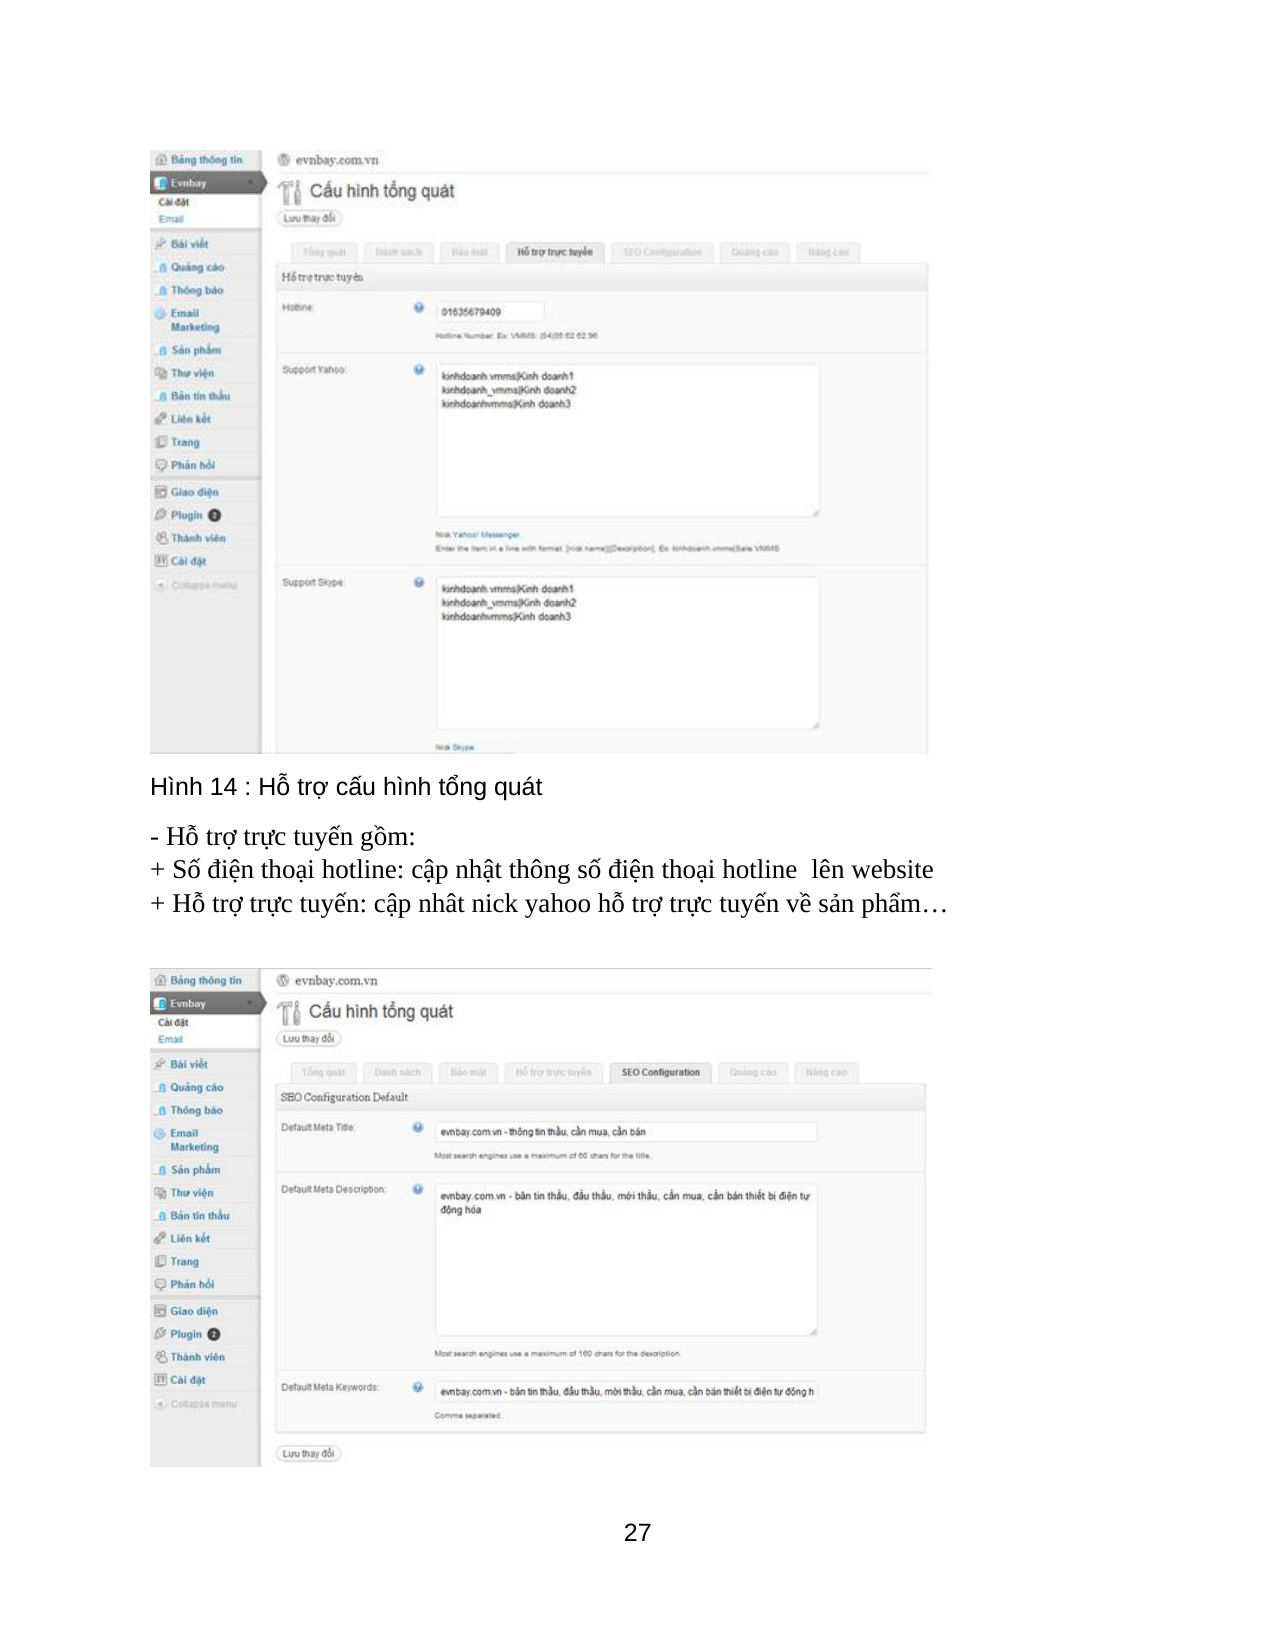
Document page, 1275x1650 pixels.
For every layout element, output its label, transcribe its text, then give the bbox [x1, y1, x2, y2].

text - Hỗ trợ trực tuyến gồm: + Số điện thoại hotline: cập nhật thông số điện thoại hotline lên website + Hỗ trợ trực tuyến: cập nhât nick yahoo hỗ trợ trực tuyến về sản phẩm… [150, 820, 1125, 918]
picture [150, 150, 932, 754]
picture [150, 968, 932, 1467]
text Hình 14 : Hỗ trợ cấu hình tổng quát [150, 772, 1125, 801]
